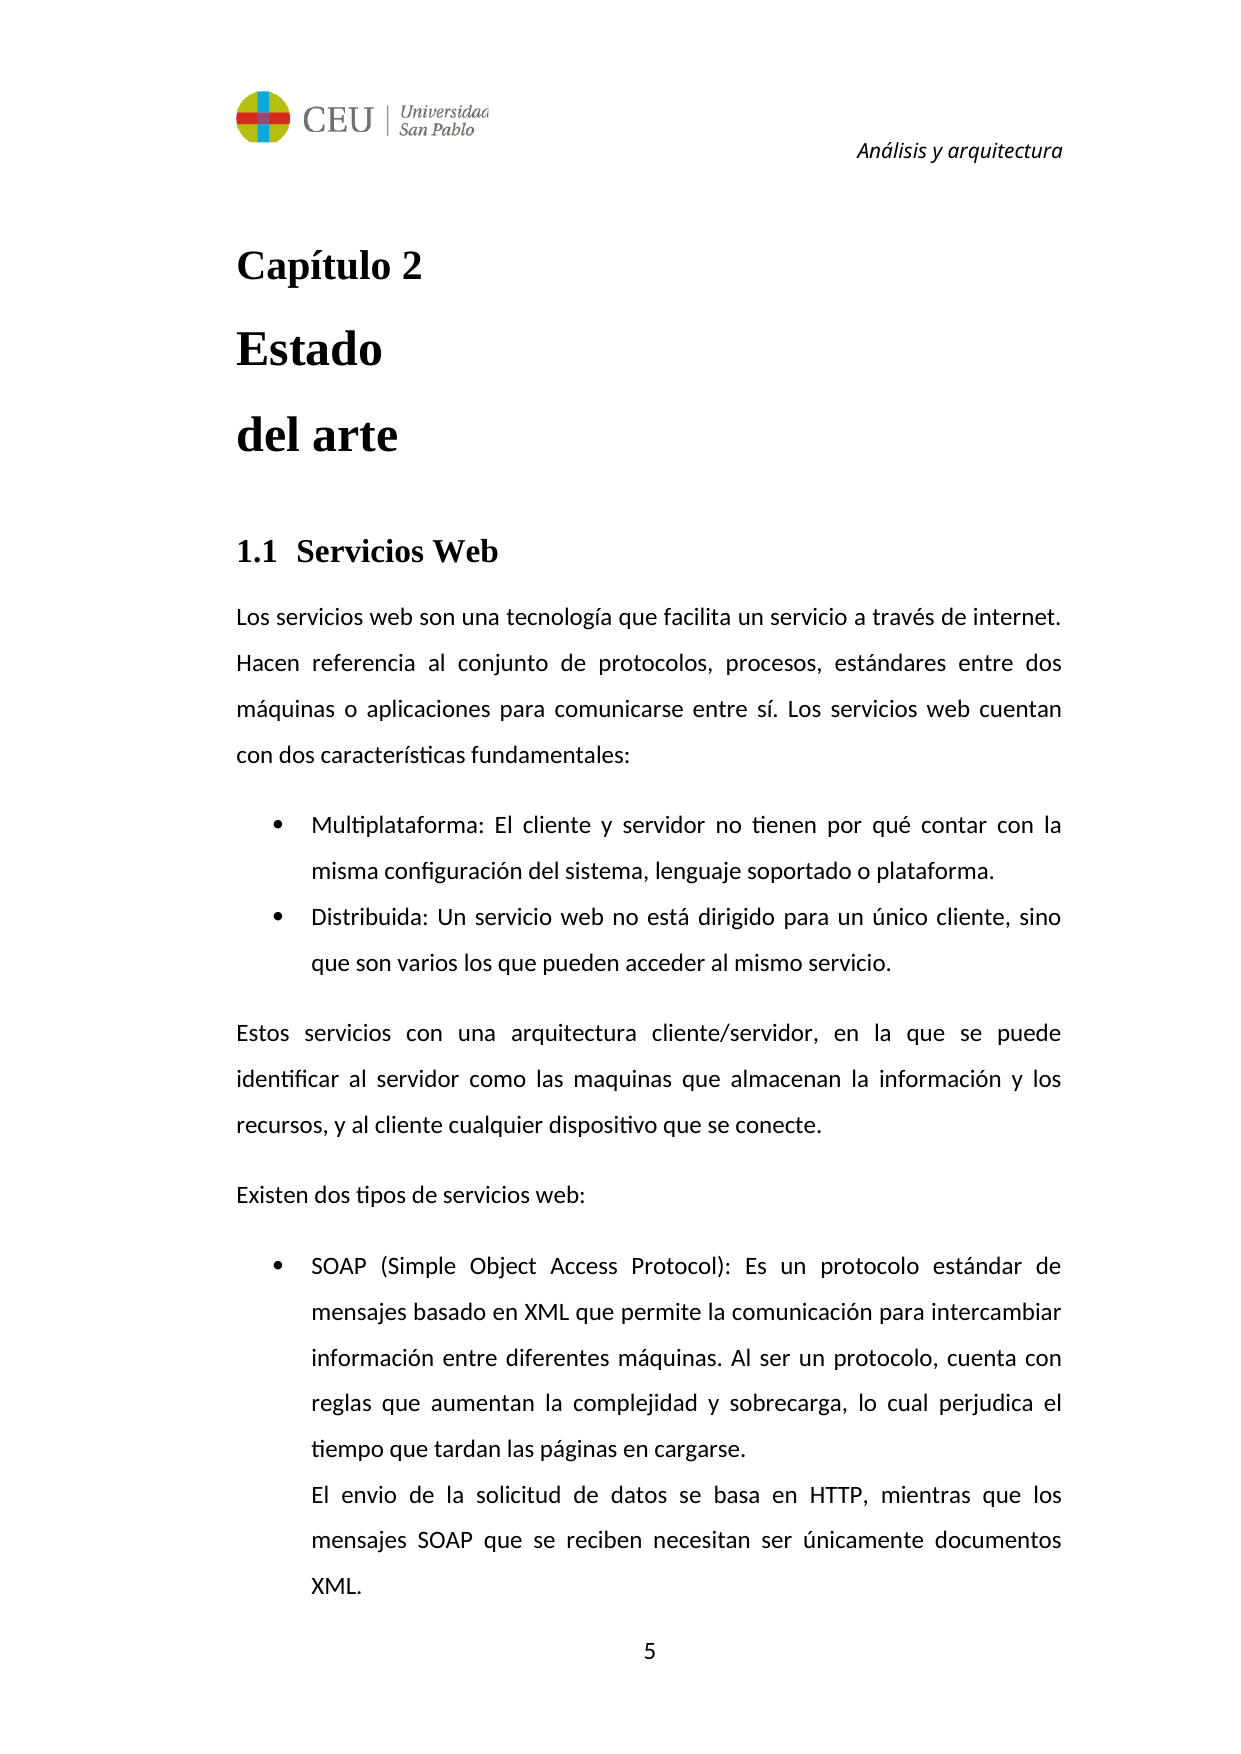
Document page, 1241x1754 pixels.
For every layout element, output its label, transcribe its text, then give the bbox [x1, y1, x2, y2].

subtitle Estado del arte [236, 232, 423, 462]
list El envio de la solicitud de datos se basa en HTTP, mientras que los mensajes SOAP que se reciben necesitan ser únicamente documentos XML. [311, 1479, 1063, 1601]
list Distribuida: Un servicio web no está dirigido para un único cliente, sino que son varios los que pueden acceder al mismo servicio. [274, 901, 1063, 977]
list SOAP (Simple Object Access Protocol): Es un protocolo estándar de mensajes basado en XML que permite la comunicación para intercambiar información entre diferentes máquinas. Al ser un protocolo, cuenta con reglas que aumentan la complejidad y sobrecarga, lo cual perjudica el tiempo que tardan las páginas en cargarse. [274, 1250, 1063, 1464]
text Existen dos tipos de servicios web: [236, 1179, 1063, 1210]
text Los servicios web son una tecnología que facilita un servicio a través de internet. Hacen referencia al conjunto de protocolos, procesos, estándares entre dos máquinas o aplicaciones para comunicarse entre sí. Los servicios web cuentan con dos características fundamentales: [236, 602, 1063, 769]
picture [235, 89, 489, 143]
list Multiplataforma: El cliente y servidor no tienen por qué contar con la misma configuración del sistema, lenguaje soportado o plataforma. [274, 809, 1063, 886]
text Estos servicios con una arquitectura cliente/servidor, en la que se puede identificar al servidor como las maquinas que almacenan la información y los recursos, y al cliente cualquier dispositivo que se conecte. [236, 1017, 1063, 1139]
subtitle Servicios Web [236, 257, 1063, 570]
